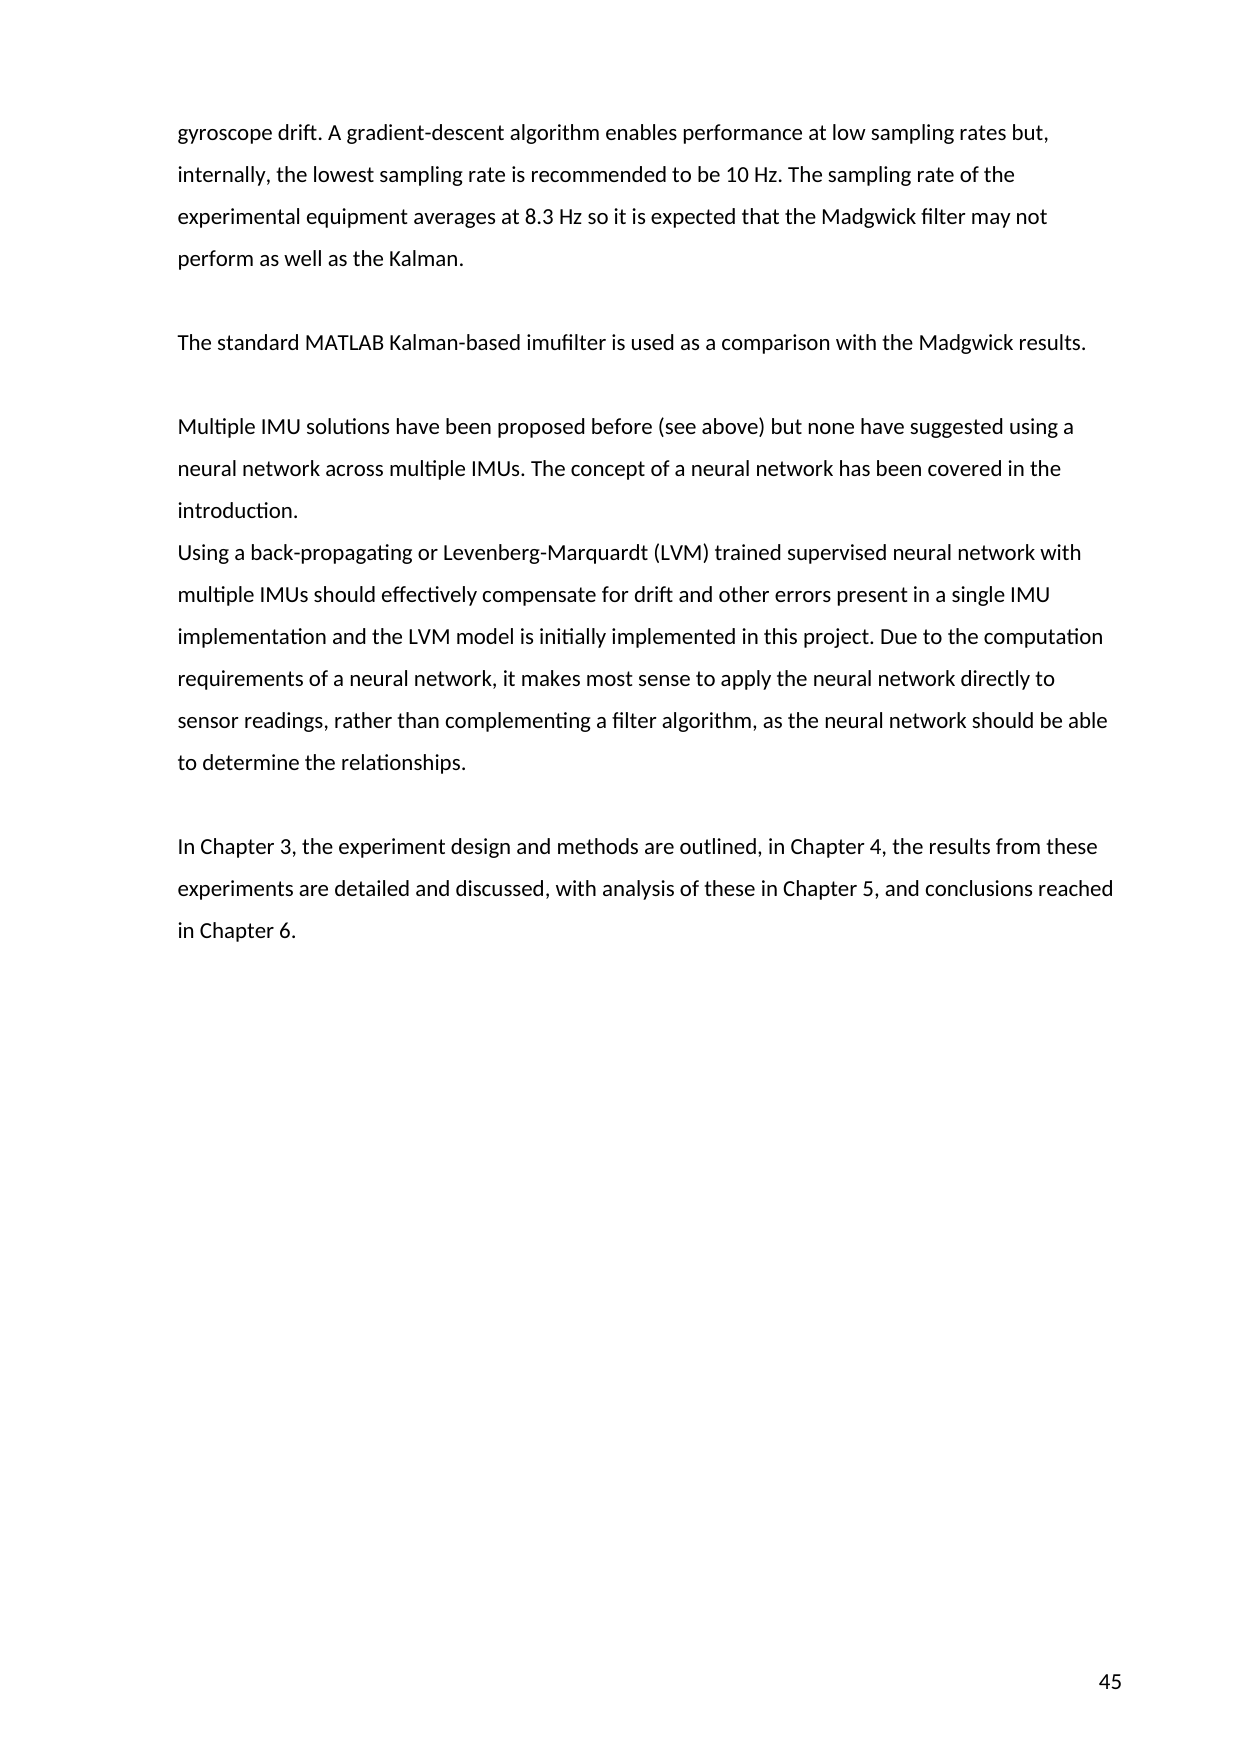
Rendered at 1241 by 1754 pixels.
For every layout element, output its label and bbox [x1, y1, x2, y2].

text [177, 118, 1122, 944]
